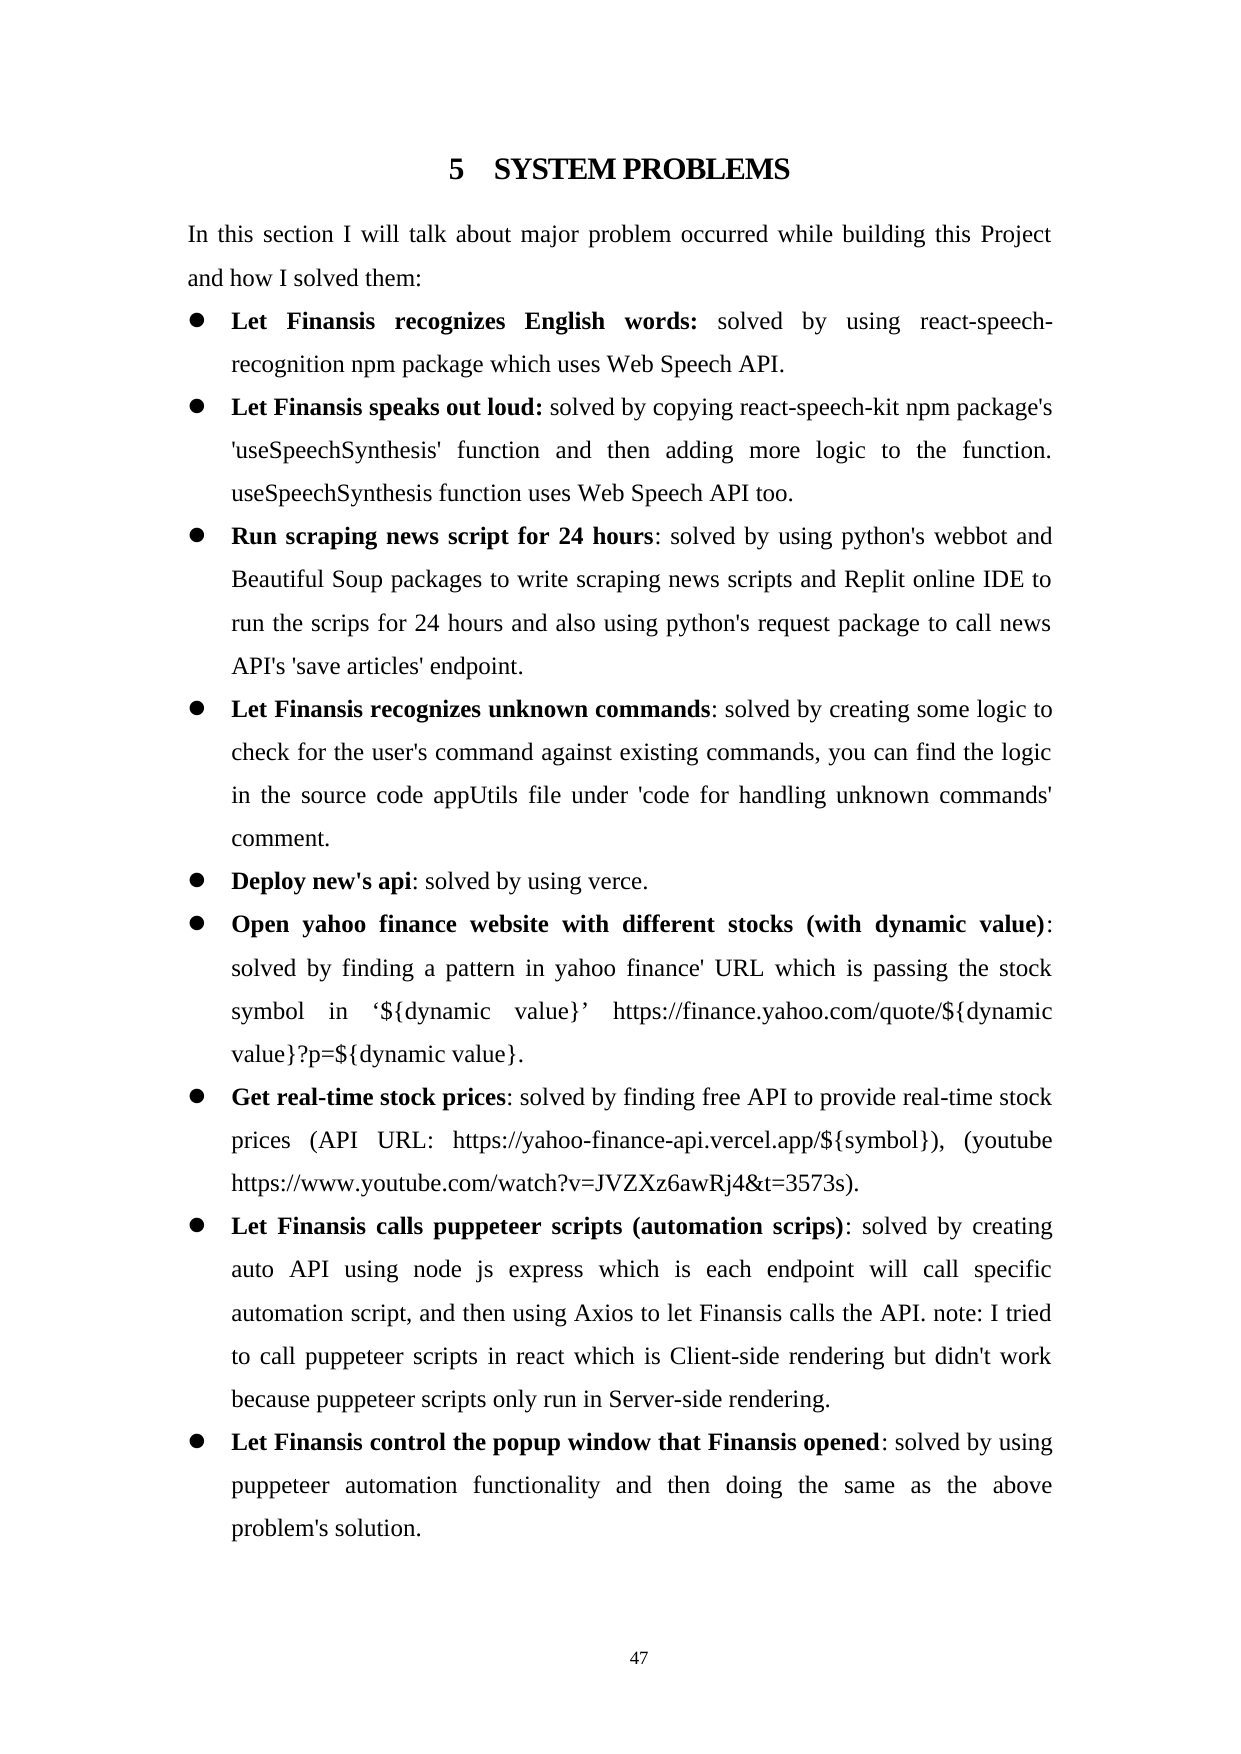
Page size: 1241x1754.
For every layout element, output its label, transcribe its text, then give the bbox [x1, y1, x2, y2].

list Let Finansis calls puppeteer scripts (automation scrips): solved by creating auto API using node js express which is each endpoint will call specific automation script, and then using Axios to let Finansis calls the API. note: I tried to call puppeteer scripts in react which is Client-side rendering but didn't work because puppeteer scripts only run in Server-side rendering. [187, 1211, 1053, 1413]
list Deploy new's api: solved by using verce. [187, 866, 1053, 895]
list Get real-time stock prices: solved by finding free API to provide real-time stock prices (API URL: https://yahoo-finance-api.vercel.app/${symbol}), (youtube https://www.youtube.com/watch?v=JVZXz6awRj4&t=3573s). [187, 1082, 1053, 1197]
subtitle SYSTEM PROBLEMS [187, 150, 1053, 186]
list Run scraping news script for 24 hours: solved by using python's webbot and Beautiful Soup packages to write scraping news scripts and Replit online IDE to run the scrips for 24 hours and also using python's request package to call news API's 'save articles' endpoint. [187, 521, 1053, 679]
list Let Finansis recognizes unknown commands: solved by creating some logic to check for the user's command against existing commands, you can find the logic in the source code appUtils file under 'code for handling unknown commands' comment. [187, 694, 1053, 852]
list Let Finansis control the popup window that Finansis opened: solved by using puppeteer automation functionality and then doing the same as the above problem's solution. [187, 1427, 1053, 1542]
list Let Finansis speaks out loud: solved by copying react-speech-kit npm package's 'useSpeechSynthesis' function and then adding more logic to the function. useSpeechSynthesis function uses Web Speech API too. [187, 392, 1053, 507]
text In this section I will talk about major problem occurred while building this Project and how I solved them: [187, 219, 1053, 291]
list Open yahoo finance website with different stocks (with dynamic value): solved by finding a pattern in yahoo finance' URL which is passing the stock symbol in ‘${dynamic value}’ https://finance.yahoo.com/quote/${dynamic value}?p=${dynamic value}. [187, 909, 1053, 1068]
list Let Finansis recognizes English words: solved by using react-speech-recognition npm package which uses Web Speech API. [187, 306, 1053, 378]
